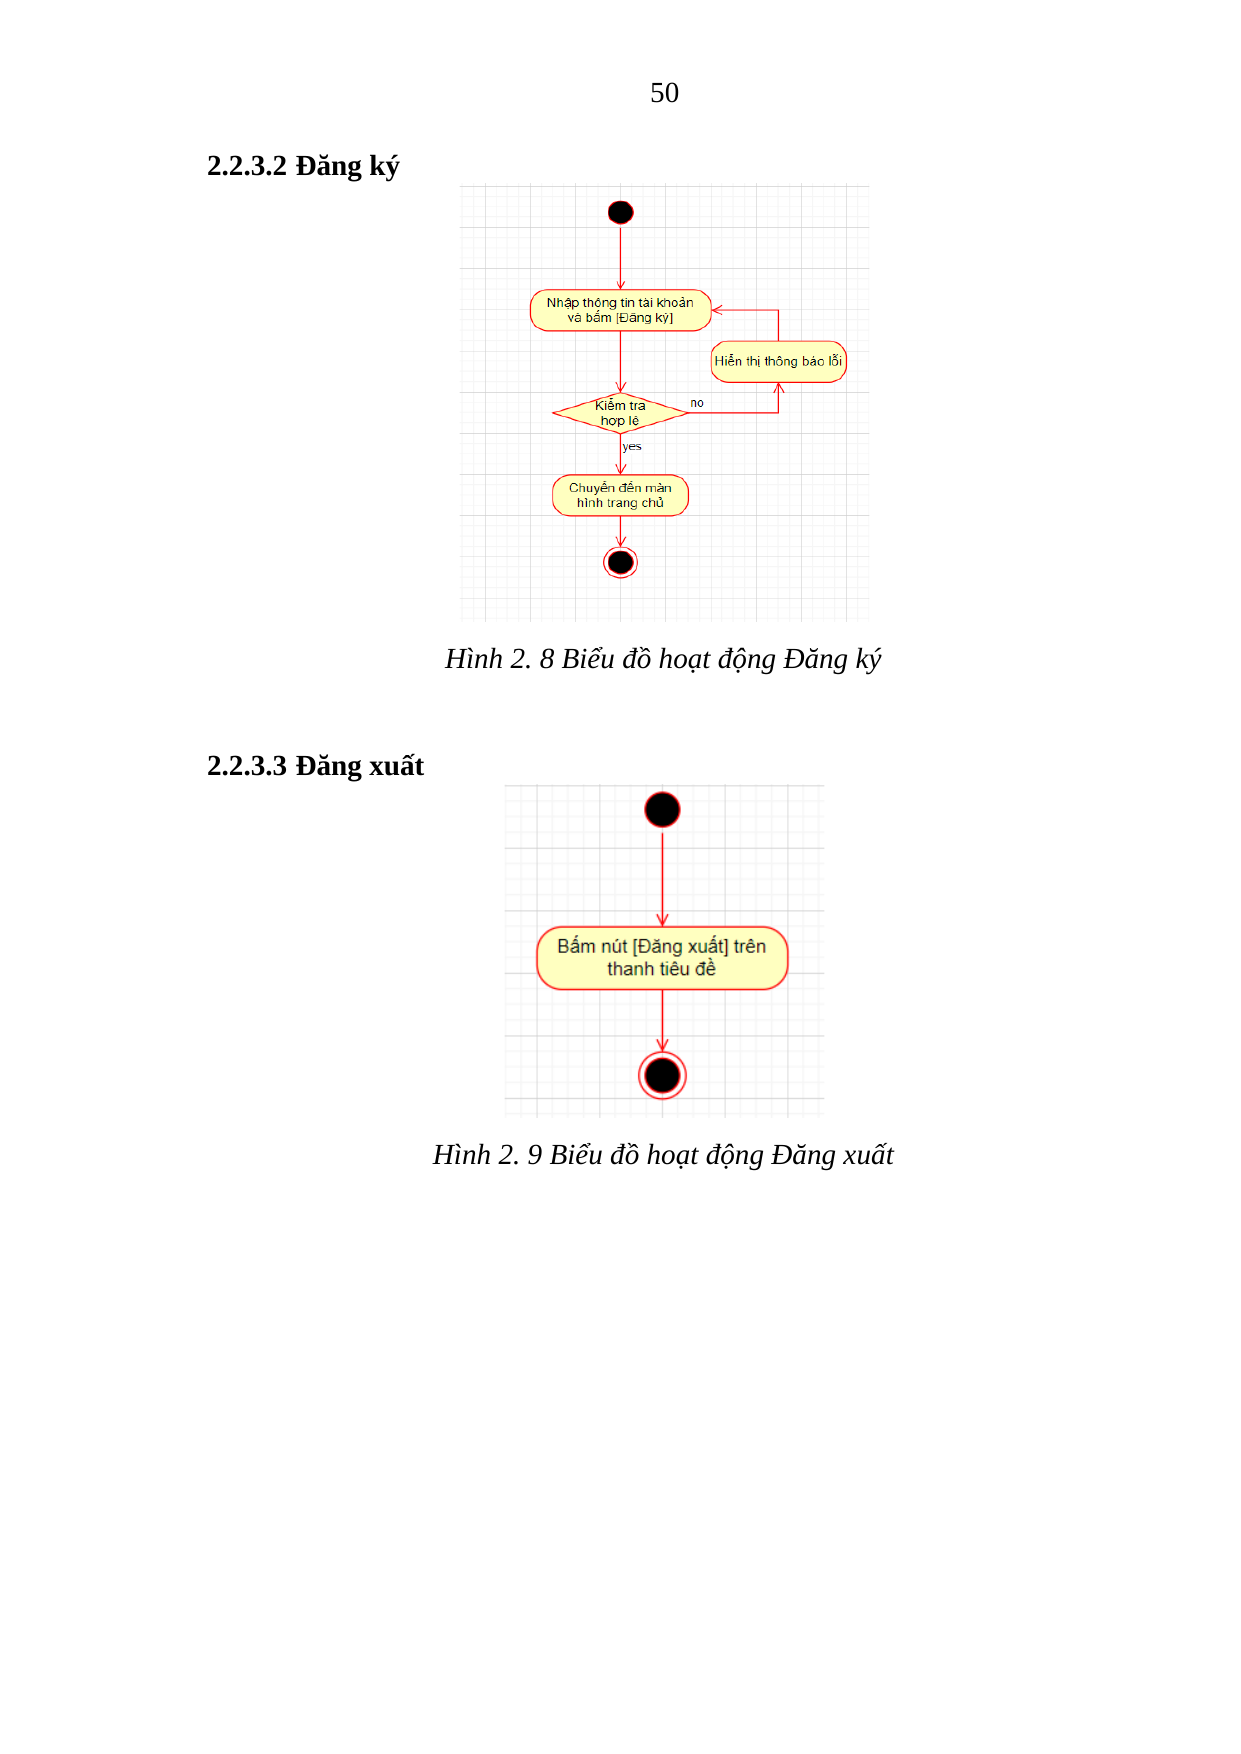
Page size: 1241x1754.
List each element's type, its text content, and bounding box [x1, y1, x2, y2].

subtitle Đăng xuất [207, 748, 1122, 782]
subtitle Đăng ký [207, 148, 1122, 181]
text Hình 2. 8 Biểu đồ hoạt động Đăng ký [207, 641, 1122, 674]
picture [504, 784, 825, 1118]
text Hình 2. 9 Biểu đồ hoạt động Đăng xuất [207, 1137, 1122, 1171]
picture [459, 183, 870, 622]
